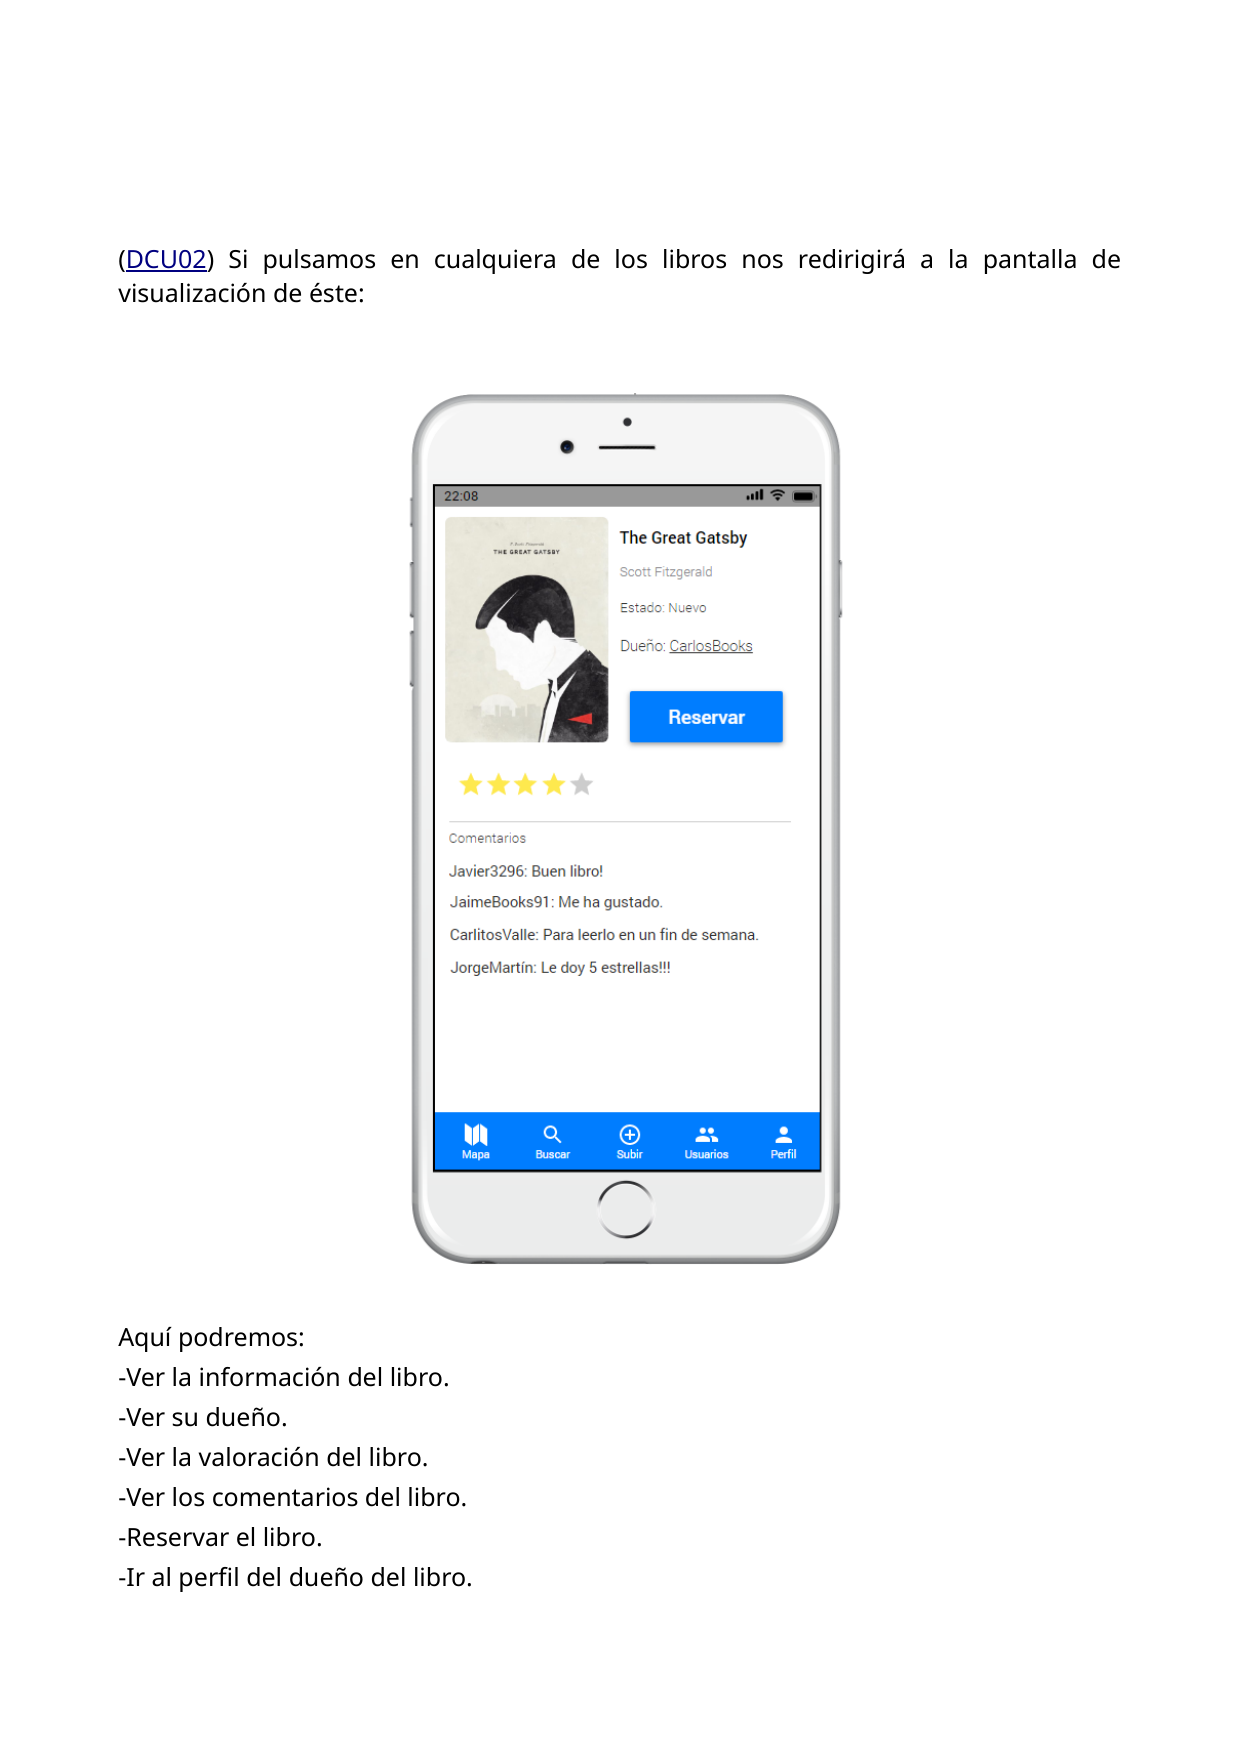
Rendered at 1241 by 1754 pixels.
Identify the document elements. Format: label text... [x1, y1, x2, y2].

text (DCU02) Si pulsamos en cualquiera de los libros nos redirigirá a la pantalla de visualización de éste: [118, 242, 1122, 310]
text -Ver la información del libro. [118, 1360, 1122, 1394]
text Aquí podremos: [118, 1320, 1122, 1354]
picture [396, 393, 844, 1270]
text -Ir al perfil del dueño del libro. [118, 1560, 1122, 1594]
text -Ver su dueño. [118, 1400, 1122, 1434]
text -Ver la valoración del libro. [118, 1440, 1122, 1474]
text -Reservar el libro. [118, 1520, 1122, 1554]
text -Ver los comentarios del libro. [118, 1480, 1122, 1514]
